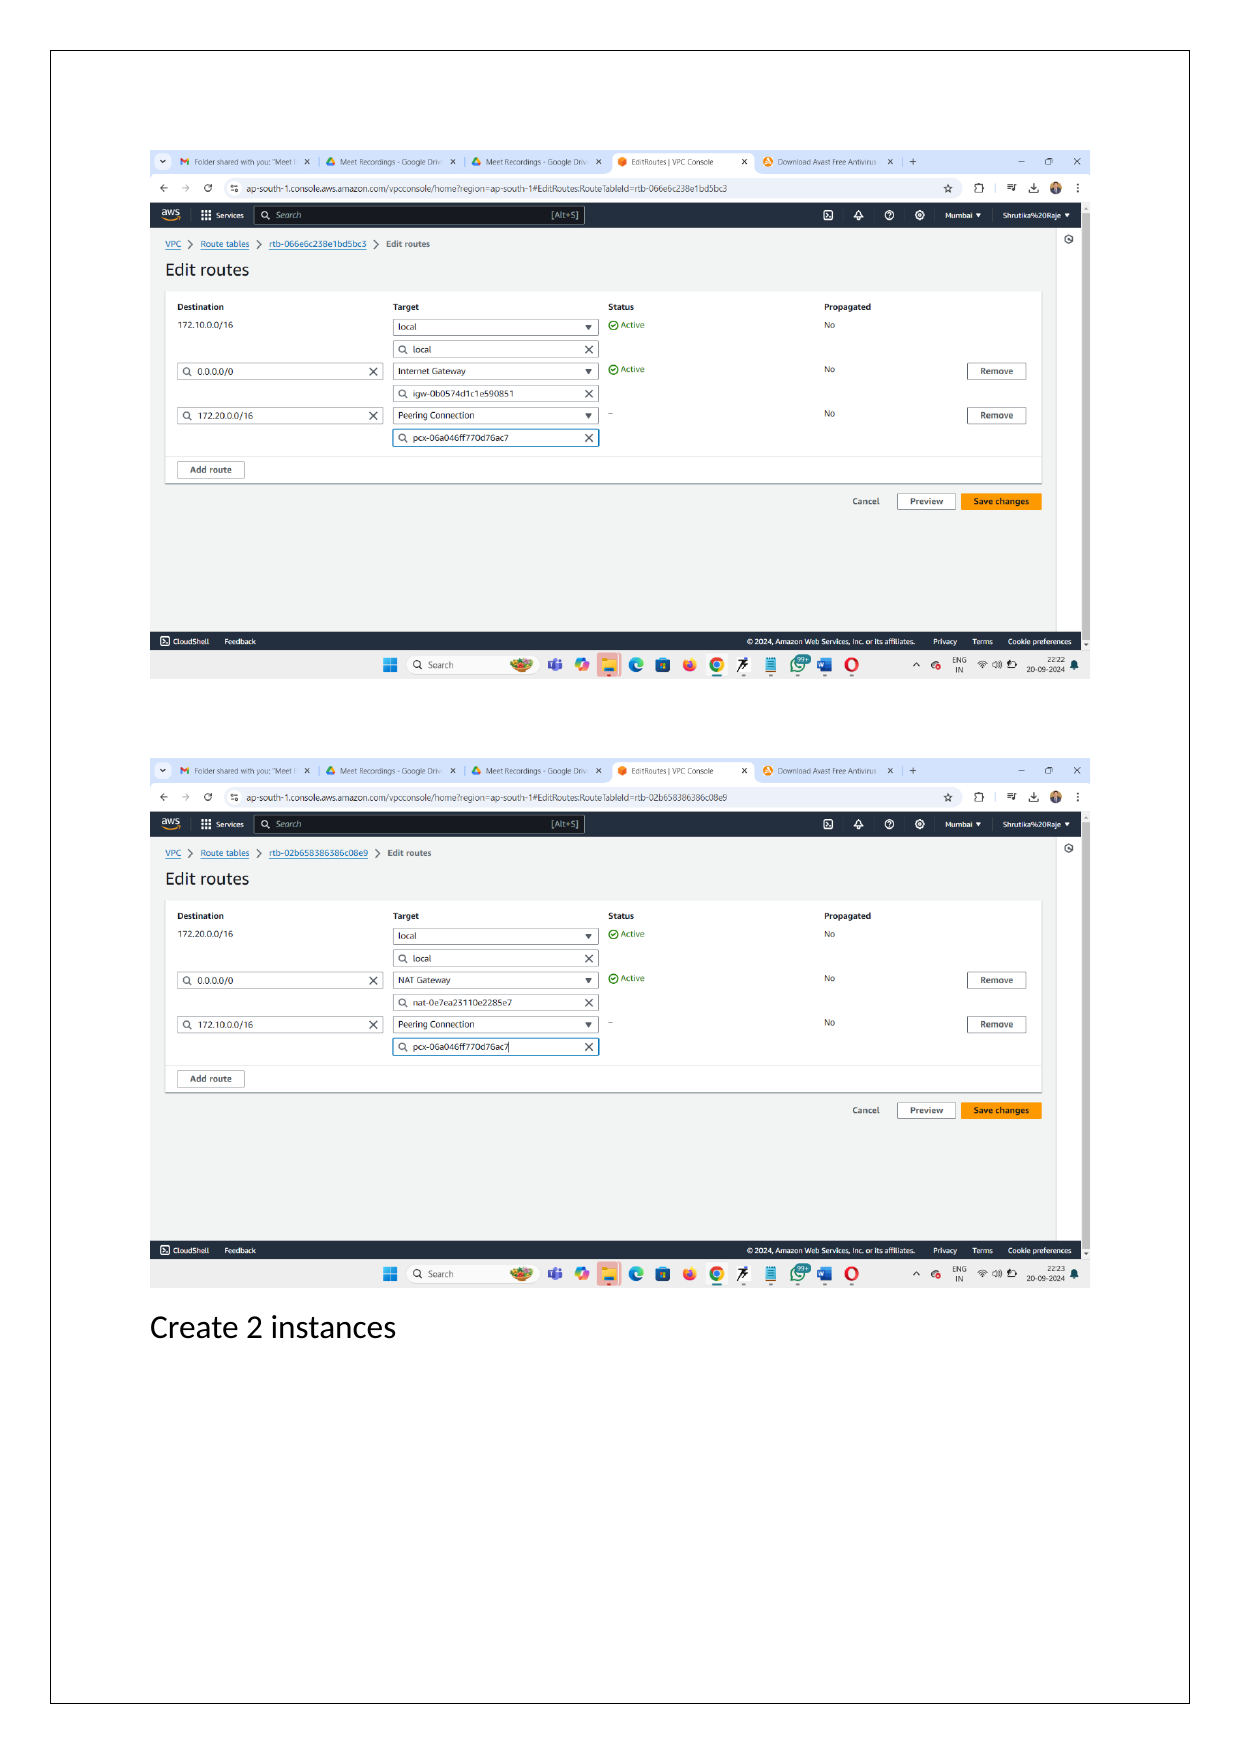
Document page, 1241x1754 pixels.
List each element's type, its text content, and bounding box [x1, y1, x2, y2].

picture [150, 758, 1091, 1288]
picture [150, 150, 1091, 679]
text Create 2 instances [150, 1306, 1090, 1347]
